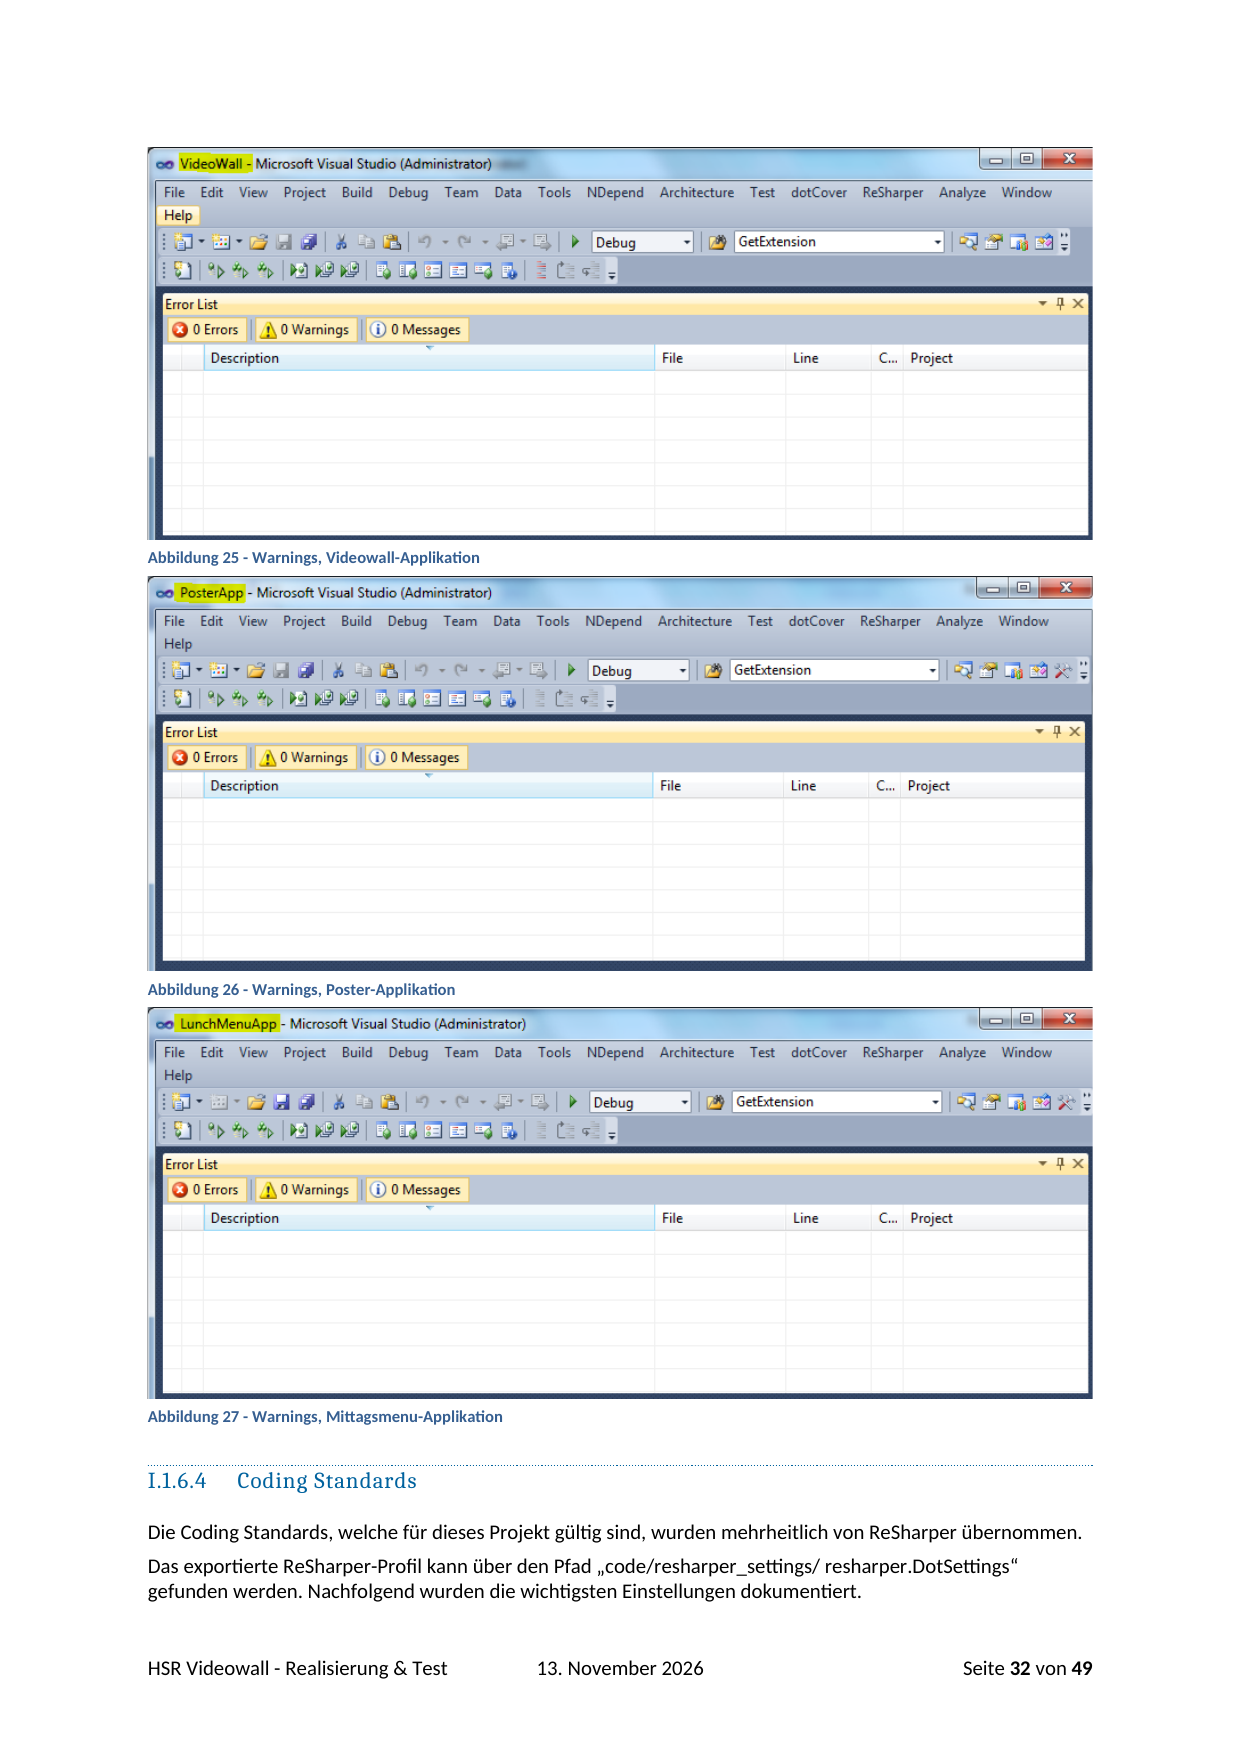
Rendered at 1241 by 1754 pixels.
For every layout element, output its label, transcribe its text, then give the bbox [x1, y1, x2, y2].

picture [147, 576, 1093, 971]
picture [147, 1007, 1093, 1399]
text Die Coding Standards, welche für dieses Projekt gültig sind, wurden mehrheitlich von ReSharper übernommen. [148, 1519, 1093, 1545]
text Das exportierte ReSharper-Profil kann über den Pfad „code/resharper_settings/ resharper.DotSettings“ gefunden werden. Nachfolgend wurden die wichtigsten Einstellungen dokumentiert. [148, 1553, 1093, 1604]
text Abbildung 25 - Warnings, Videowall-Applikation [148, 547, 1093, 568]
text Abbildung 27 - Warnings, Mittagsmenu-Applikation [148, 1407, 1093, 1427]
picture [147, 147, 1093, 540]
text Abbildung 26 - Warnings, Poster-Applikation [148, 979, 1093, 999]
subtitle Coding Standards [148, 1464, 1093, 1494]
